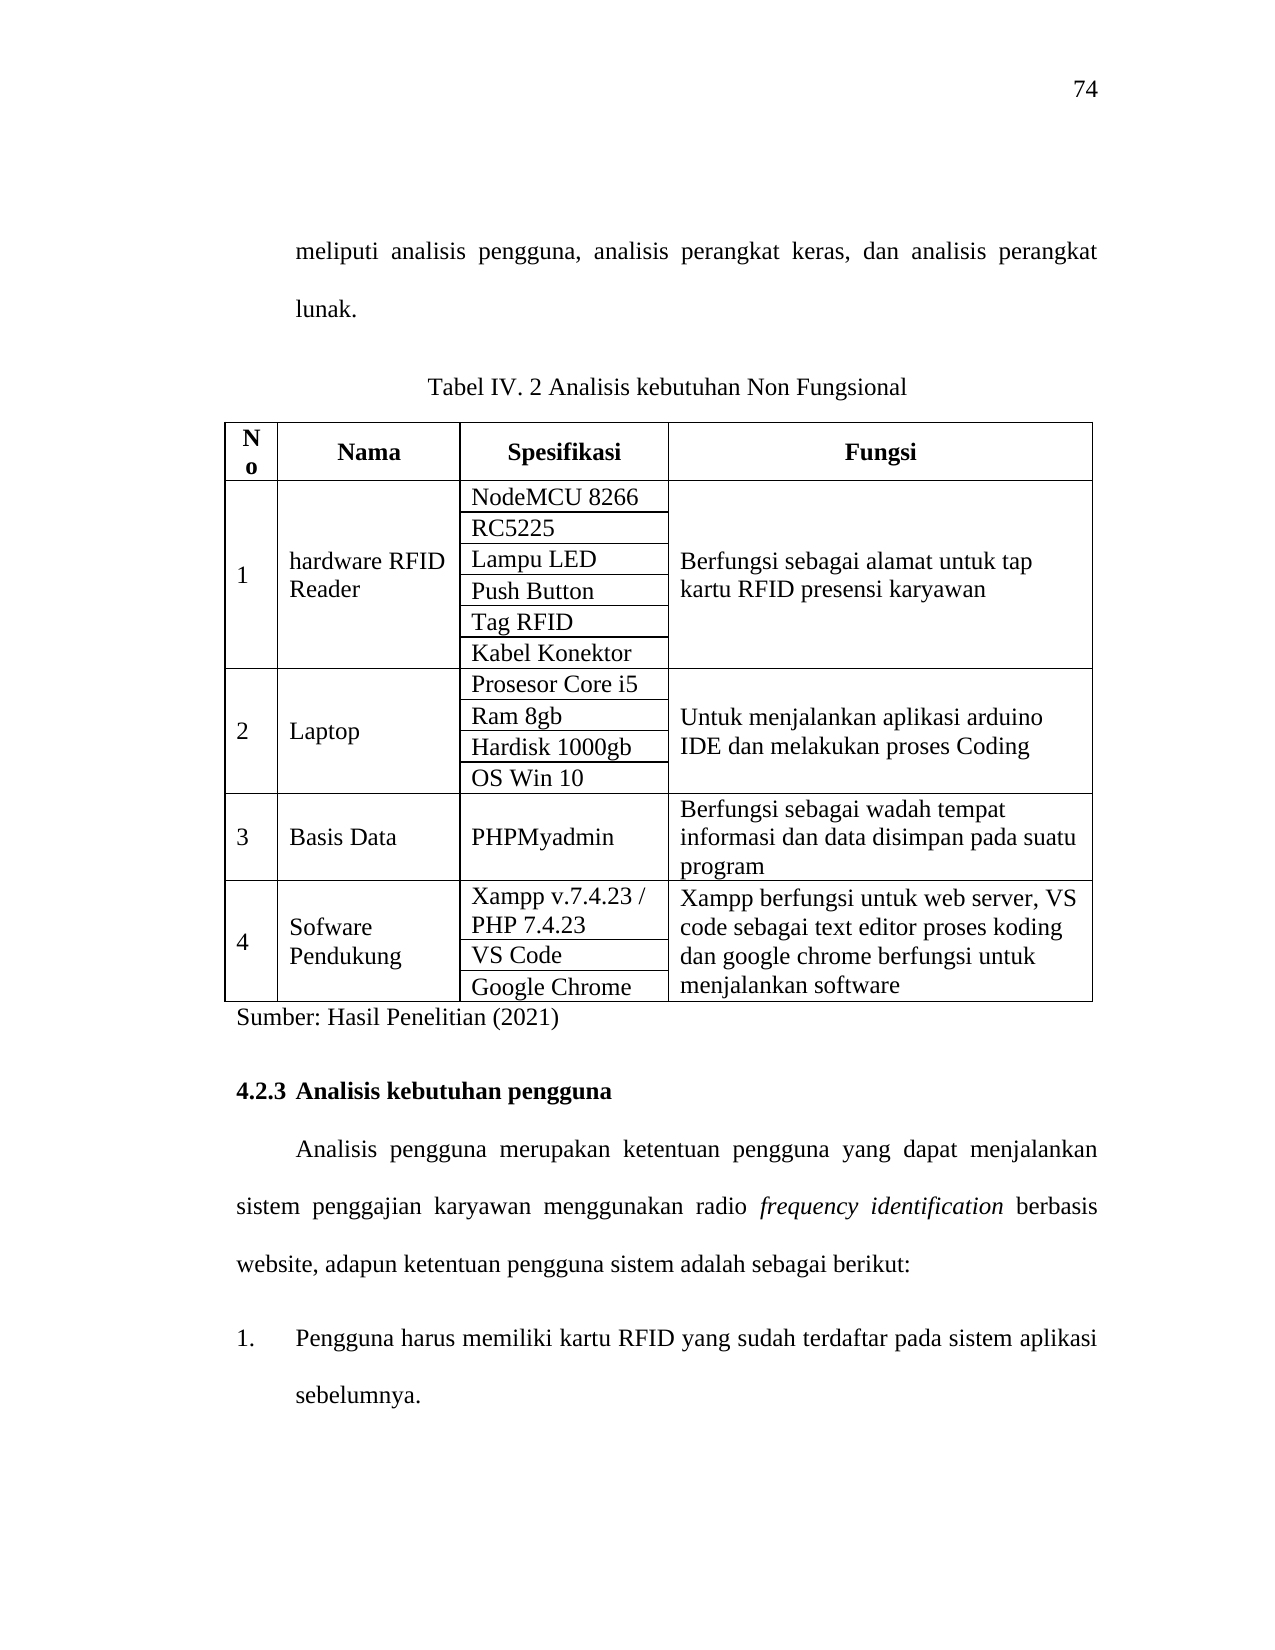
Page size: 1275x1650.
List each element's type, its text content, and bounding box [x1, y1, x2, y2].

table_cell 1 [226, 481, 277, 668]
table_header Fungsi [669, 423, 1092, 480]
table_cell PHPMyadmin [461, 794, 668, 880]
table_cell 2 [226, 669, 277, 793]
text Analisis pengguna merupakan ketentuan pengguna yang dapat menjalankan sistem penggajian karyawan menggunakan radio frequency identification berbasis website, adapun ketentuan pengguna sistem adalah sebagai berikut: [236, 1134, 1098, 1277]
table_cell hardware RFID Reader [278, 481, 459, 668]
table_cell RC5225 [461, 513, 668, 543]
table_cell 3 [226, 794, 277, 880]
table_cell Prosesor Core i5 [461, 669, 668, 699]
text Tabel IV. 2 Analisis kebutuhan Non Fungsional [236, 372, 1098, 401]
table_header Nama [278, 423, 459, 480]
table_header No [226, 423, 277, 480]
table_cell Laptop [278, 669, 459, 793]
table_cell Tag RFID [461, 606, 668, 636]
table_cell OS Win 10 [461, 763, 668, 793]
table_cell NodeMCU 8266 [461, 481, 668, 511]
text Analisis kebutuhan pengguna [236, 1076, 1098, 1105]
table_cell Berfungsi sebagai wadah tempat informasi dan data disimpan pada suatu program [669, 794, 1092, 880]
table_cell Basis Data [278, 794, 459, 880]
table_cell Berfungsi sebagai alamat untuk tap kartu RFID presensi karyawan [669, 481, 1092, 668]
list Pengguna harus memiliki kartu RFID yang sudah terdaftar pada sistem aplikasi sebelumnya. [236, 1323, 1098, 1409]
table_cell Sofware Pendukung [278, 881, 459, 1001]
table_cell Lampu LED [461, 544, 668, 574]
table_cell Xampp berfungsi untuk web server, VS code sebagai text editor proses koding dan google chrome berfungsi untuk menjalankan software [669, 881, 1092, 1001]
table_cell Kabel Konektor [461, 638, 668, 668]
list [236, 236, 1098, 322]
table_cell Hardisk 1000gb [461, 731, 668, 761]
table_cell Untuk menjalankan aplikasi arduino IDE dan melakukan proses Coding [669, 669, 1092, 793]
table_cell Xampp v.7.4.23 / PHP 7.4.23 [461, 881, 668, 938]
table_cell Google Chrome [461, 971, 668, 1001]
text Sumber: Hasil Penelitian (2021) [236, 1002, 1098, 1031]
table_cell 4 [226, 881, 277, 1001]
table_cell VS Code [461, 940, 668, 970]
table_cell Push Button [461, 575, 668, 605]
table_header Spesifikasi [461, 423, 668, 480]
table_cell Ram 8gb [461, 700, 668, 730]
